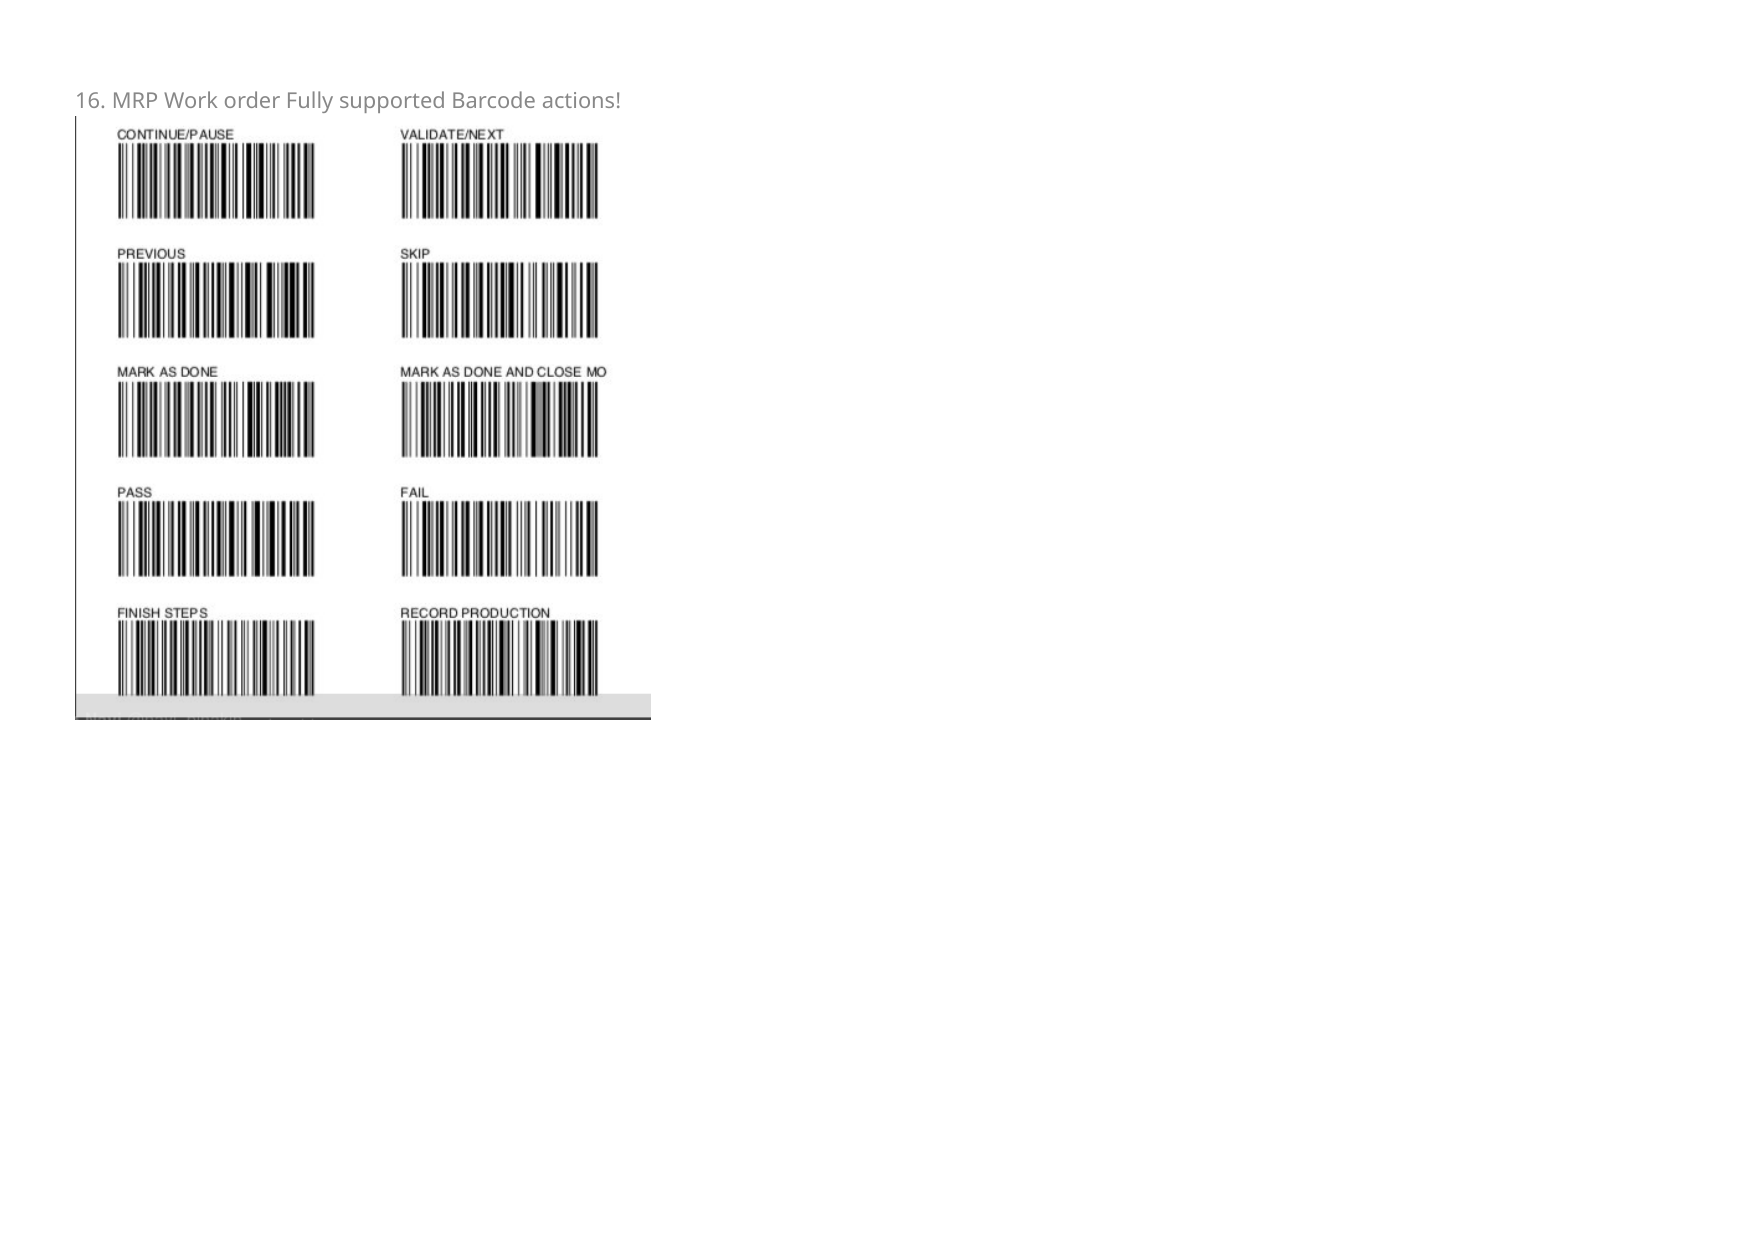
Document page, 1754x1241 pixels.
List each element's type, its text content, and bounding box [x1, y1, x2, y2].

text 16. MRP Work order Fully supported Barcode actions! [75, 84, 1679, 116]
picture [75, 116, 651, 720]
